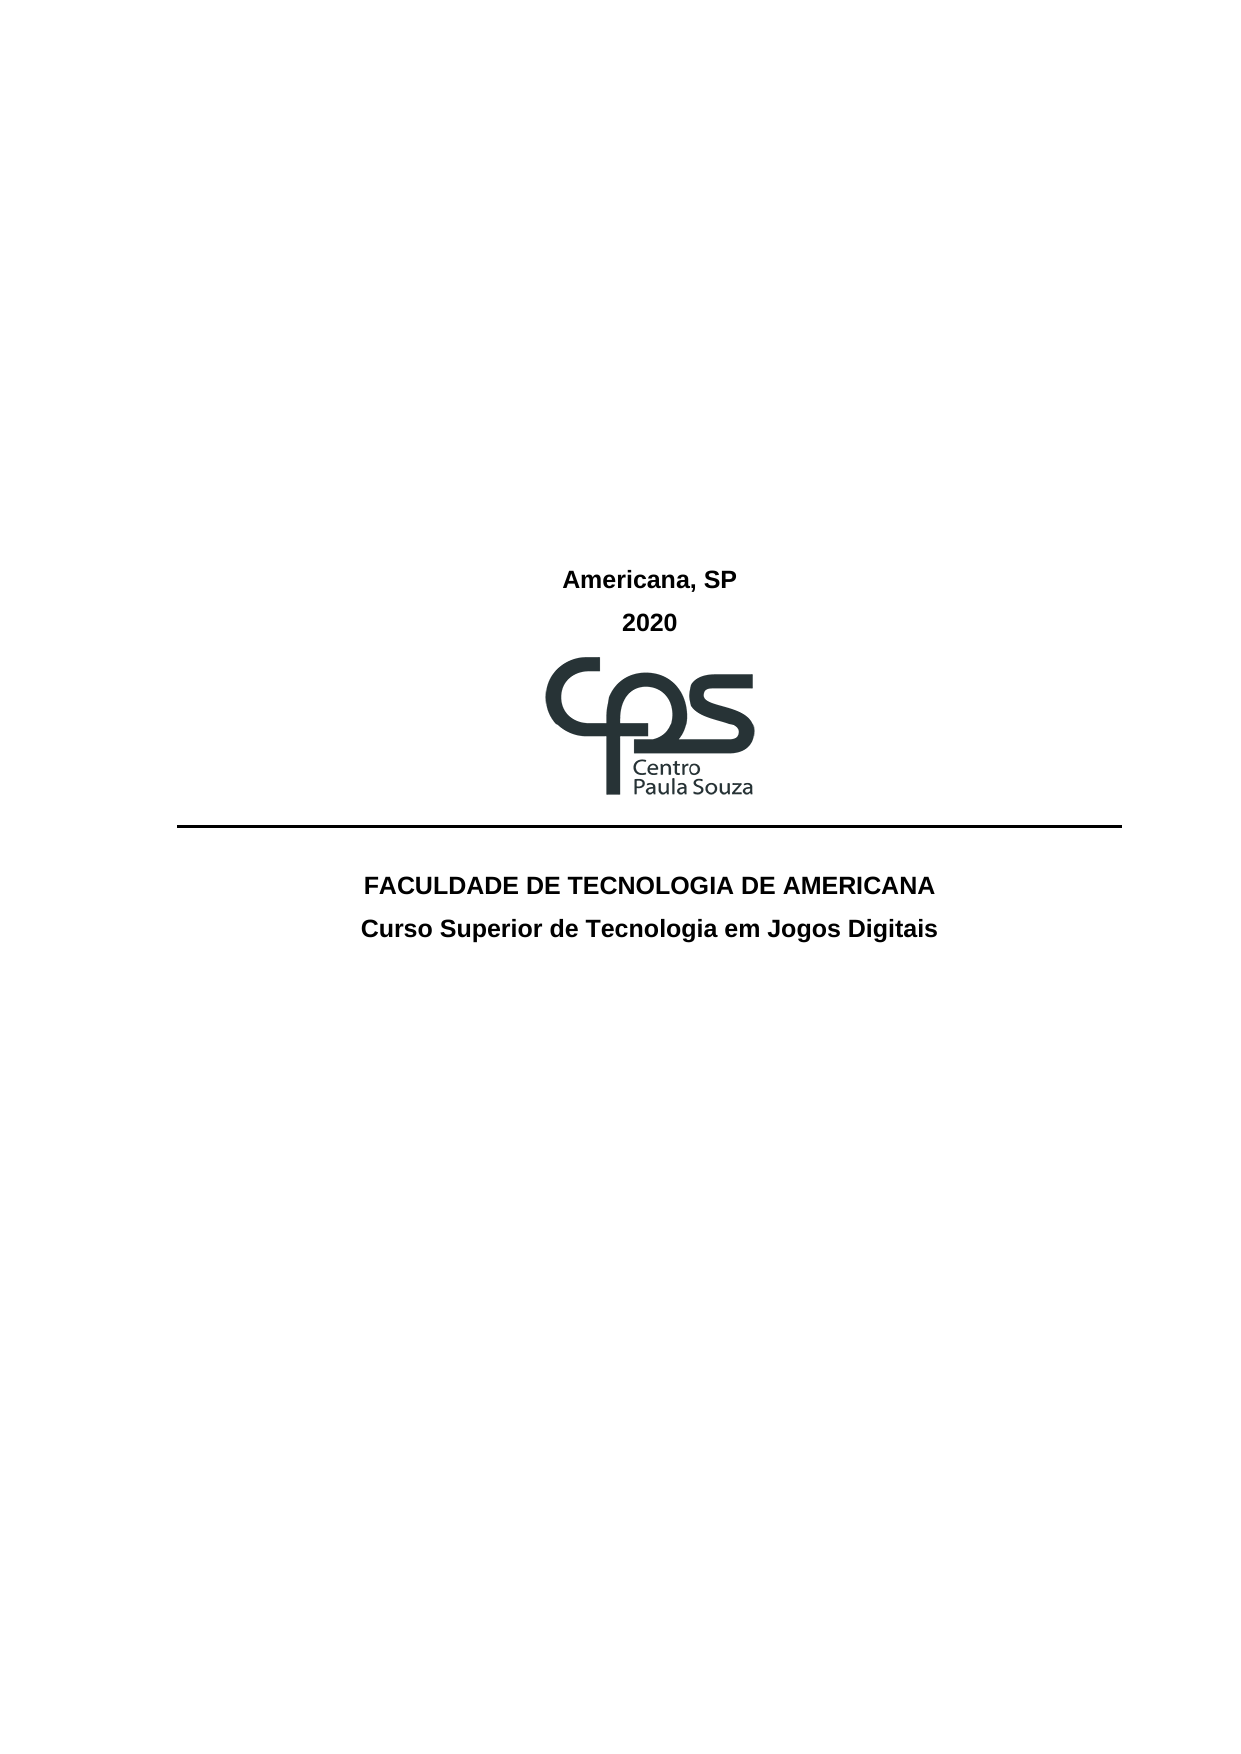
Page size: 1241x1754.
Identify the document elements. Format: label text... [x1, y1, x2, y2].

text Americana, SP [177, 565, 1122, 594]
picture [527, 651, 773, 799]
text FACULDADE DE TECNOLOGIA DE AMERICANA [177, 871, 1122, 900]
text 2020 [177, 608, 1122, 637]
text Curso Superior de Tecnologia em Jogos Digitais [177, 914, 1122, 943]
